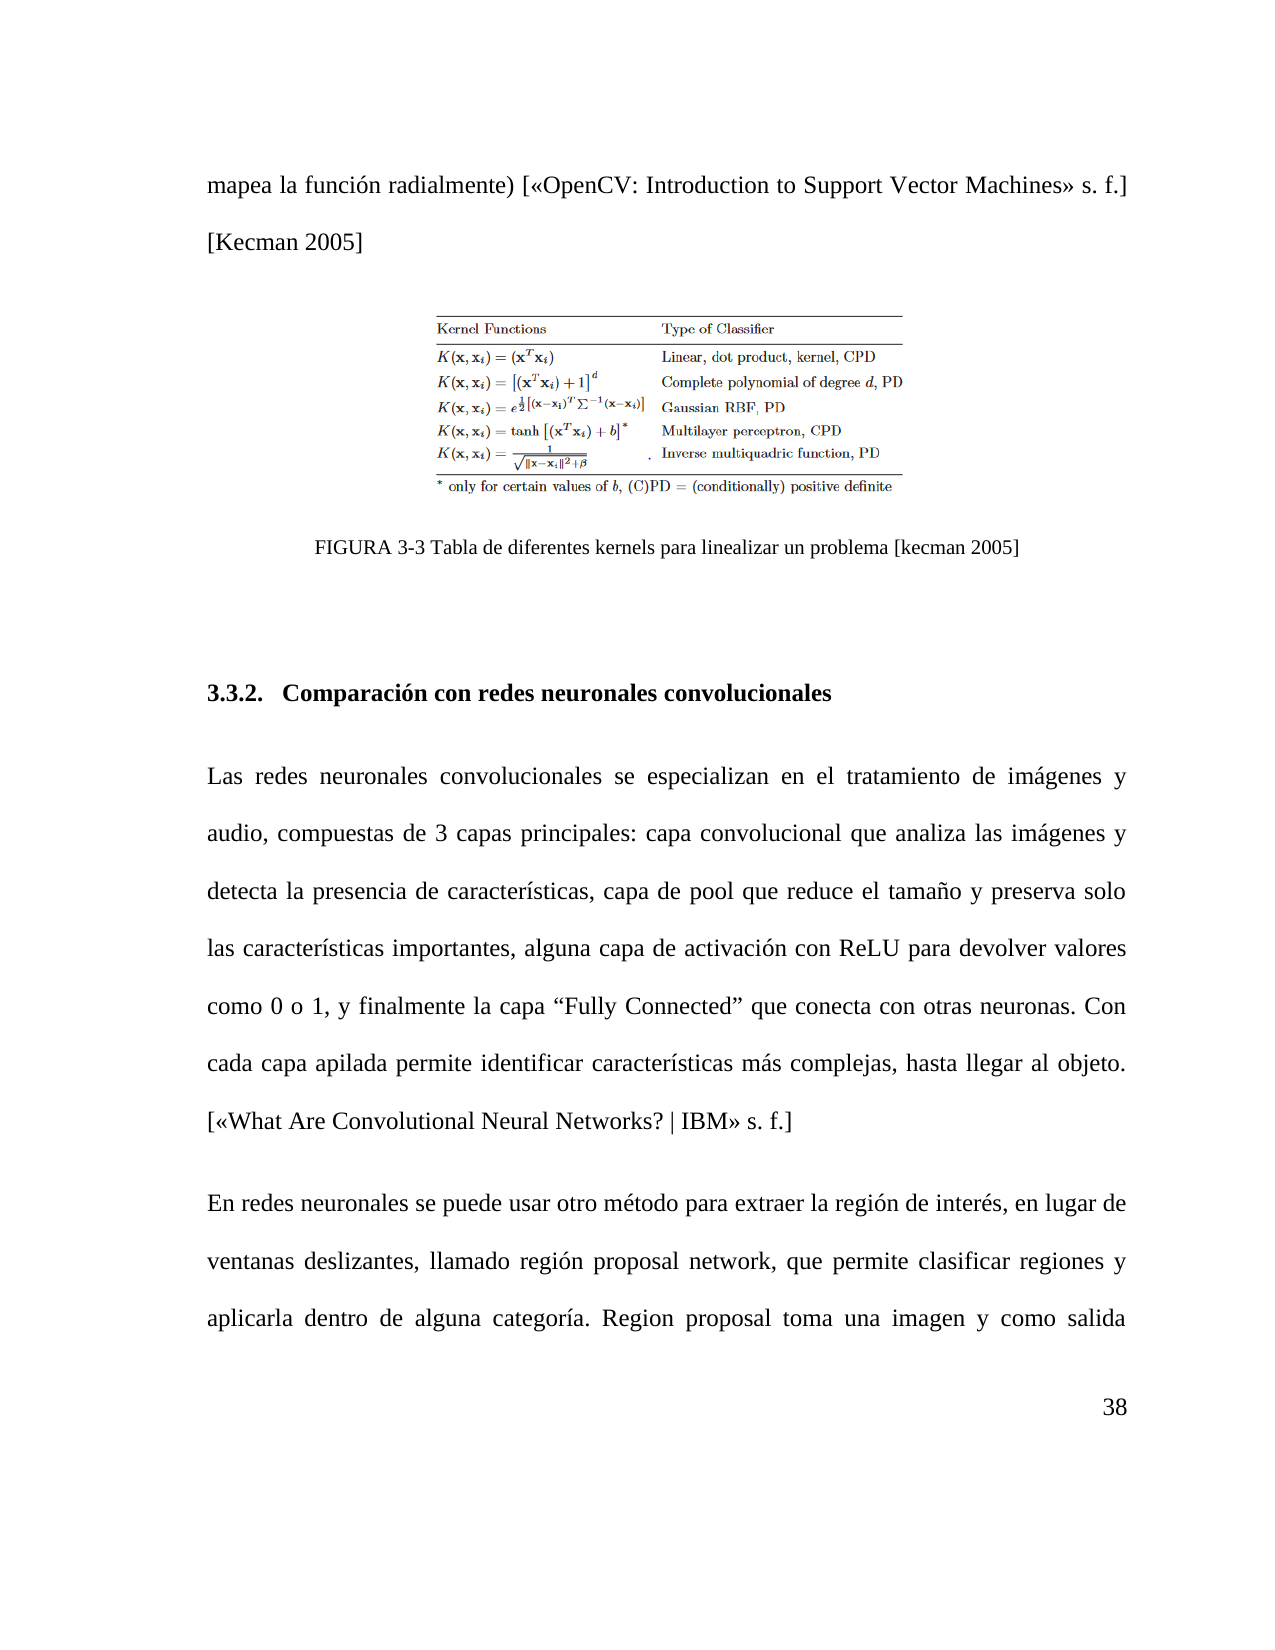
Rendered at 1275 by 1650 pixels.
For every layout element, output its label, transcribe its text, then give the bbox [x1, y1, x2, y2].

subtitle Comparación con redes neuronales convolucionales [207, 678, 1127, 707]
picture [416, 310, 919, 494]
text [207, 170, 1127, 256]
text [207, 1188, 1127, 1332]
text Las redes neuronales convolucionales se especializan en el tratamiento de imágenes y audio, compuestas de 3 capas principales: capa convolucional que analiza las imágenes y detecta la presencia de características, capa de pool que reduce el tamaño y preserva solo las características importantes, alguna capa de activación con ReLU para devolver valores como 0 o 1, y finalmente la capa “Fully Connected” que conecta con otras neuronas. Con cada capa apilada permite identificar características más complejas, hasta llegar al objeto. [«What Are Convolutional Neural Networks? | IBM» s. f.] [207, 761, 1127, 1135]
text Figura - tabla de diferentes kernels para linealizar un problema [kecman 2005] [207, 535, 1127, 559]
